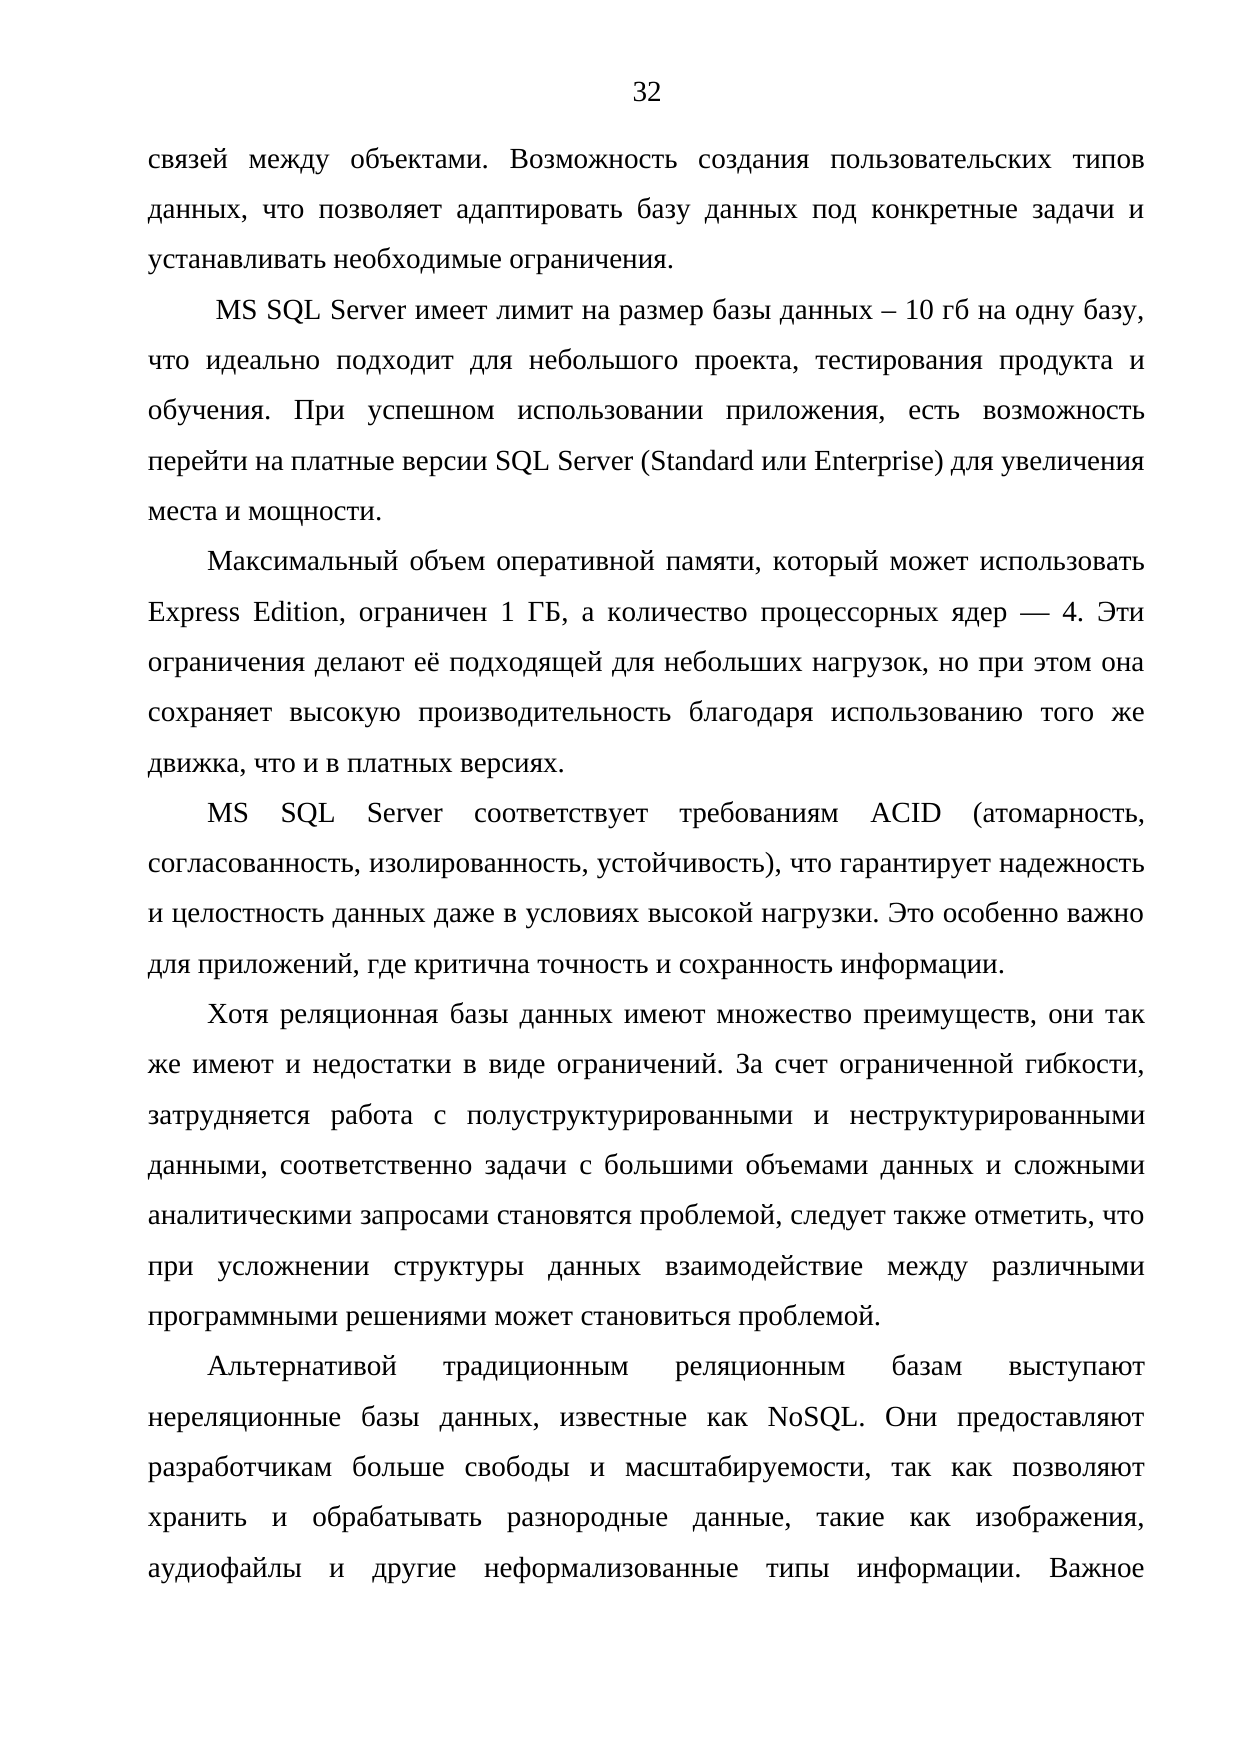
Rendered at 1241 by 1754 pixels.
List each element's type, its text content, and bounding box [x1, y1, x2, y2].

text Хотя реляционная базы данных имеют множество преимуществ, они так же имеют и недостатки в виде ограничений. За счет ограниченной гибкости, затрудняется работа с полуструктурированными и неструктурированными данными, соответственно задачи с большими объемами данных и сложными аналитическими запросами становятся проблемой, следует также отметить, что при усложнении структуры данных взаимодействие между различными программными решениями может становиться проблемой. [148, 996, 1146, 1332]
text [148, 1348, 1146, 1583]
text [148, 141, 1146, 275]
text MS SQL Server соответствует требованиям ACID (атомарность, согласованность, изолированность, устойчивость), что гарантирует надежность и целостность данных даже в условиях высокой нагрузки. Это особенно важно для приложений, где критична точность и сохранность информации. [148, 795, 1146, 979]
text Максимальный объем оперативной памяти, который может использовать Express Edition, ограничен 1 ГБ, а количество процессорных ядер — 4. Эти ограничения делают её подходящей для небольших нагрузок, но при этом она сохраняет высокую производительность благодаря использованию того же движка, что и в платных версиях. [148, 543, 1146, 778]
text MS SQL Server имеет лимит на размер базы данных – 10 гб на одну базу, что идеально подходит для небольшого проекта, тестирования продукта и обучения. При успешном использовании приложения, есть возможность перейти на платные версии SQL Server (Standard или Enterprise) для увеличения места и мощности. [148, 292, 1146, 527]
